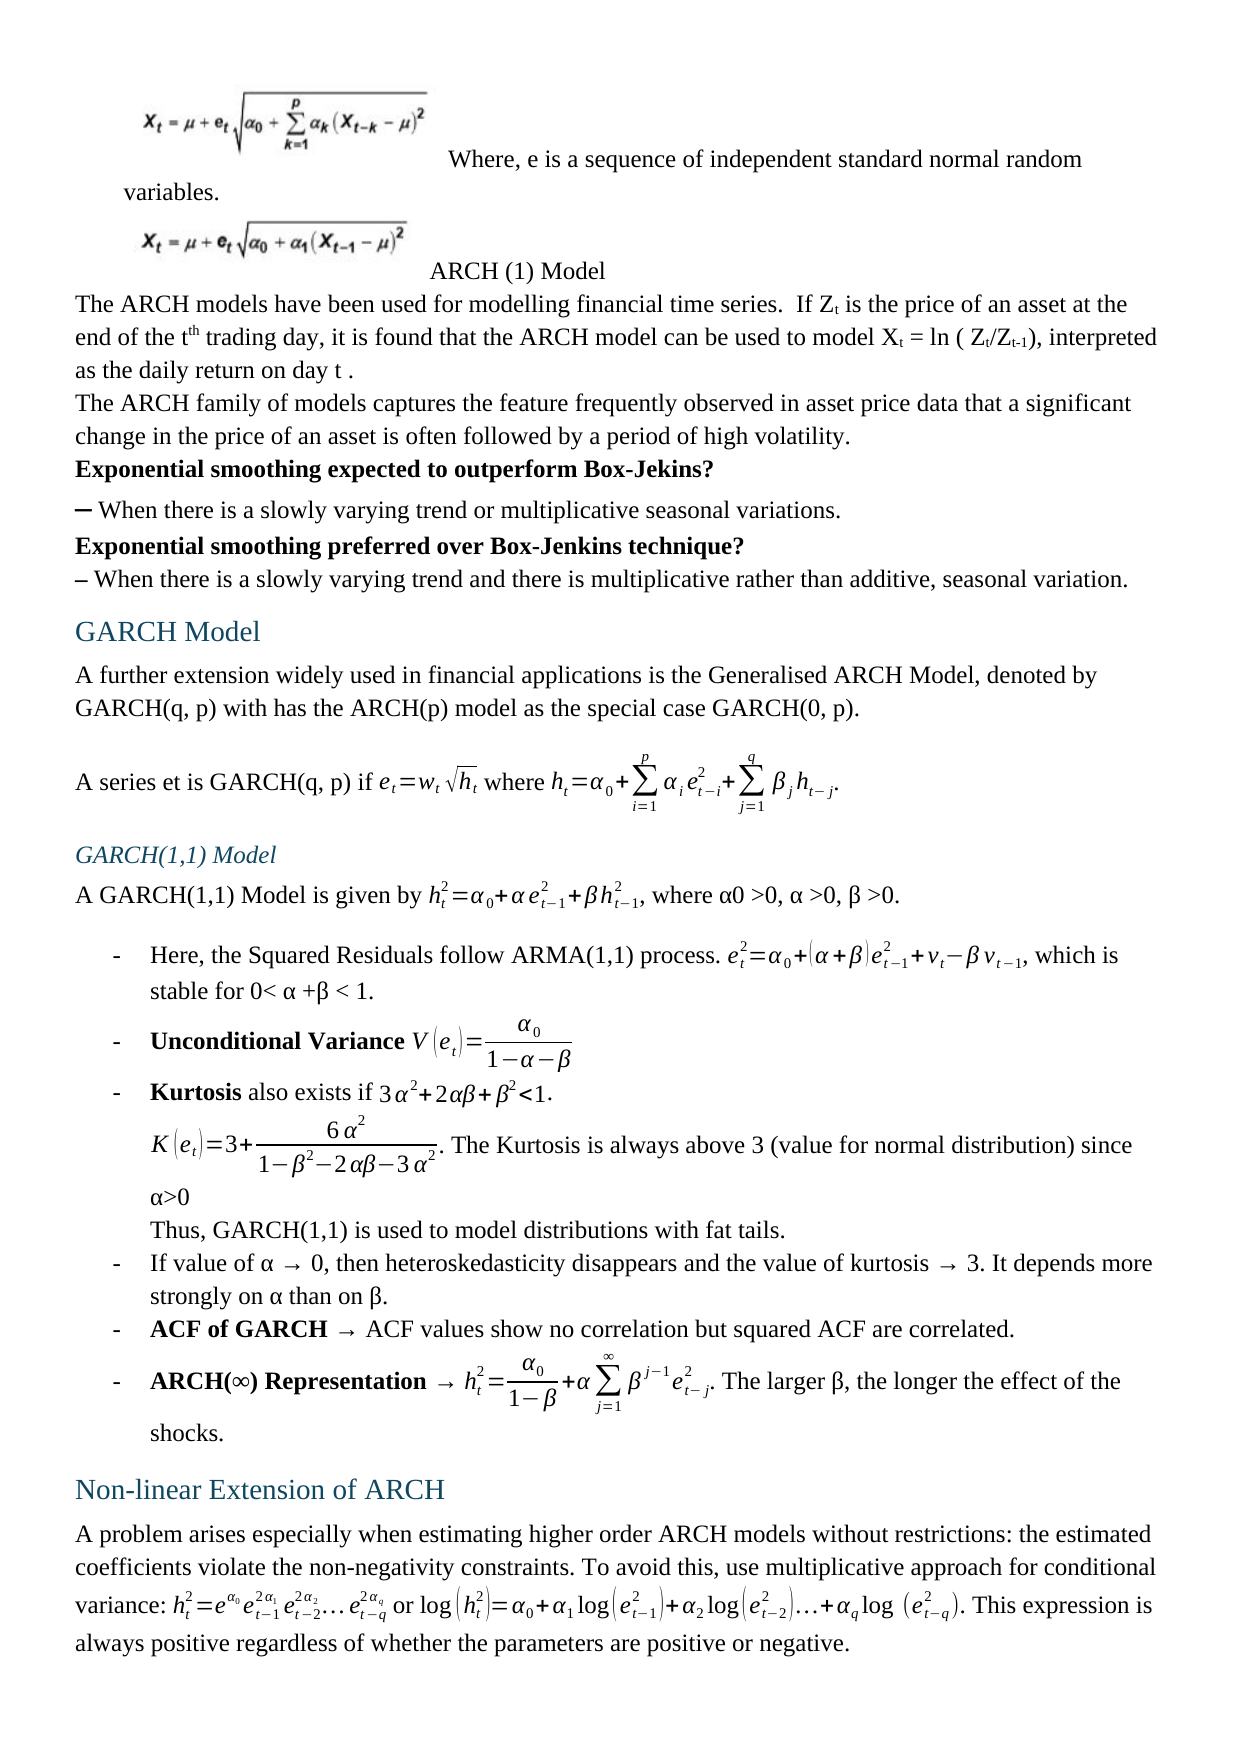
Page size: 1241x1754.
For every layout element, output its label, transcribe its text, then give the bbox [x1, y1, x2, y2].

list Kurtosis also exists if . [112, 1076, 1165, 1107]
list . The Kurtosis is always above 3 (value for normal distribution) since α>0 [150, 1112, 1165, 1211]
list ARCH(∞) Representation → . The larger β, the longer the effect of the shocks. [112, 1347, 1165, 1447]
text Exponential smoothing preferred over Box-Jenkins technique? [75, 531, 1165, 560]
subtitle GARCH(1,1) Model [75, 840, 1165, 868]
text Where, e is a sequence of independent standard normal random variables. [123, 75, 1165, 206]
text A GARCH(1,1) Model is given by , where α0 >0, α >0, β >0. [75, 877, 1165, 912]
list ACF of GARCH → ACF values show no correlation but squared ACF are correlated. [112, 1314, 1165, 1343]
picture [123, 75, 442, 168]
text The ARCH models have been used for modelling financial time series. If Zt is the price of an asset at the end of the tth trading day, it is found that the ARCH model can be used to model Xt = ln ( Zt/Zt-1), interpreted as the daily return on day t . [75, 289, 1165, 383]
list Thus, GARCH(1,1) is used to model distributions with fat tails. [150, 1215, 1165, 1244]
picture [123, 210, 430, 279]
text A series et is GARCH(q, p) if where . [75, 747, 1165, 815]
list Unconditional Variance [112, 1009, 1165, 1072]
text – When there is a slowly varying trend or multiplicative seasonal variations. [75, 487, 1165, 525]
subtitle Non-linear Extension of ARCH [75, 1472, 1165, 1506]
text The ARCH family of models captures the feature frequently observed in asset price data that a significant change in the price of an asset is often followed by a period of high volatility. [75, 388, 1165, 449]
text Exponential smoothing expected to outperform Box-Jekins? [75, 454, 1165, 483]
list If value of α → 0, then heteroskedasticity disappears and the value of kurtosis → 3. It depends more strongly on α than on β. [112, 1248, 1165, 1310]
text A problem arises especially when estimating higher order ARCH models without restrictions: the estimated coefficients violate the non-negativity constraints. To avoid this, use multiplicative approach for conditional variance: or . This expression is always positive regardless of whether the parameters are positive or negative. [75, 1519, 1165, 1657]
subtitle GARCH Model [75, 614, 1165, 647]
text A further extension widely used in financial applications is the Generalised ARCH Model, denoted by GARCH(q, p) with has the ARCH(p) model as the special case GARCH(0, p). [75, 661, 1165, 722]
text – When there is a slowly varying trend and there is multiplicative rather than additive, seasonal variation. [75, 564, 1165, 593]
list Here, the Squared Residuals follow ARMA(1,1) process. , which is stable for 0< α +β < 1. [112, 937, 1165, 1005]
